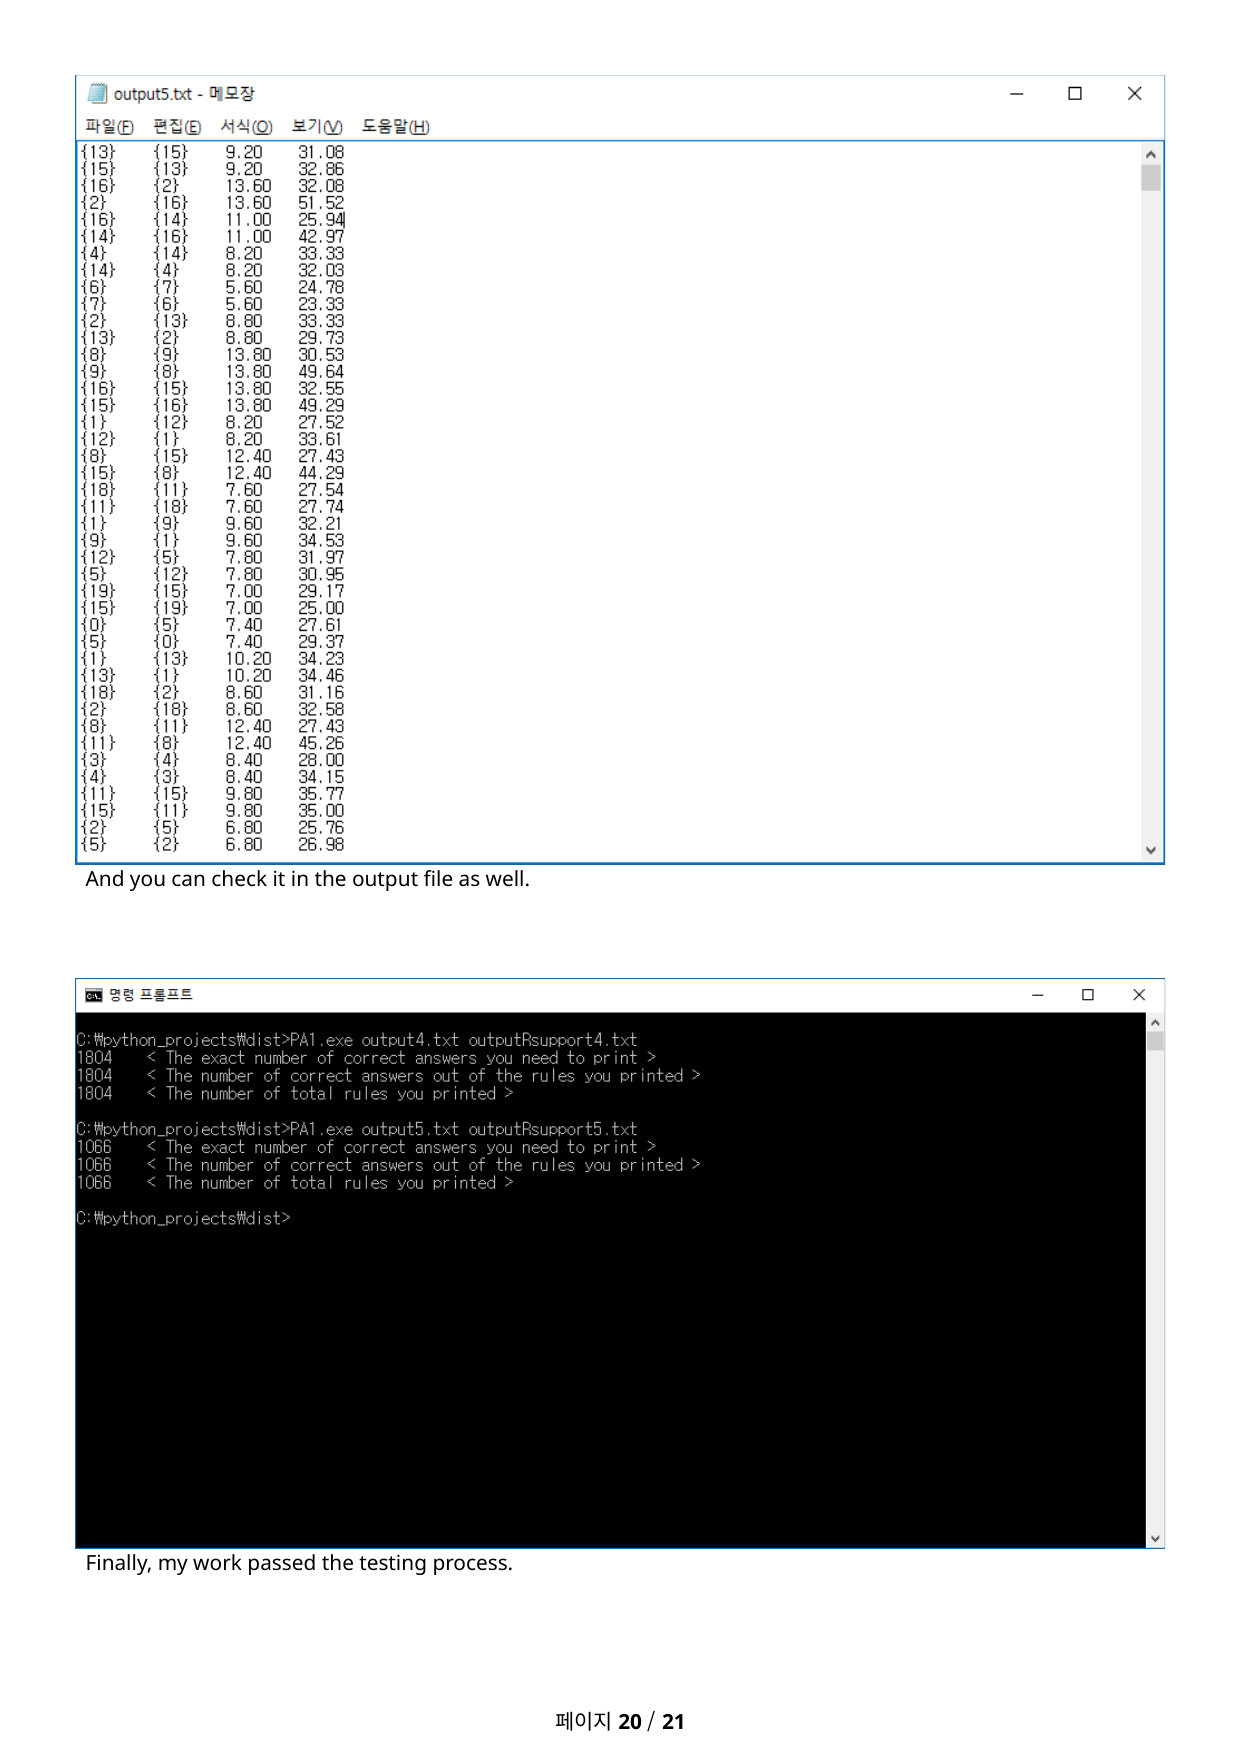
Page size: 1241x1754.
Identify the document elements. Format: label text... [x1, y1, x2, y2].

picture [75, 978, 1166, 1549]
text Finally, my work passed the testing process. [75, 1549, 1165, 1577]
text And you can check it in the output file as well. [75, 865, 1165, 893]
picture [75, 75, 1166, 865]
